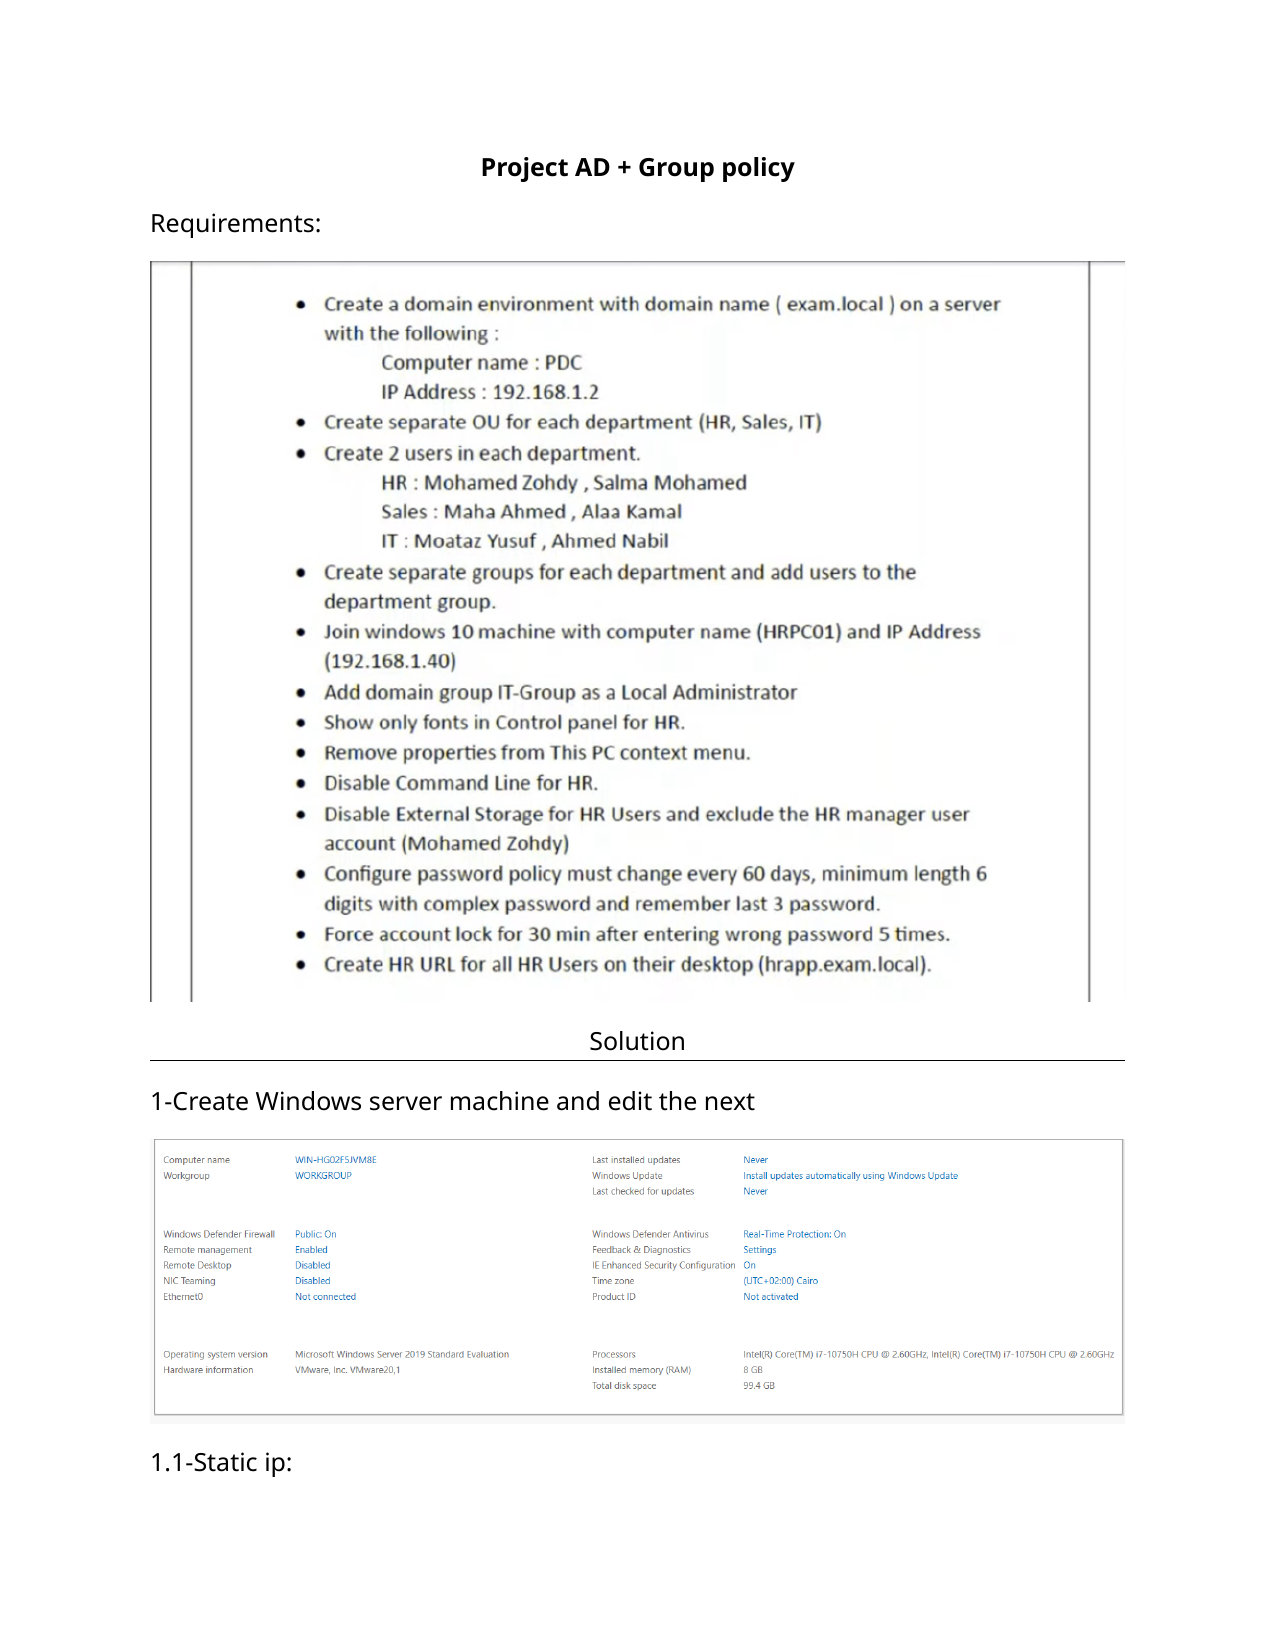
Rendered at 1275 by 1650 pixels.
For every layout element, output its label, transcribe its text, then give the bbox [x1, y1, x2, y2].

text Requirements: [150, 206, 1125, 240]
text Solution [150, 1024, 1125, 1060]
picture [150, 1139, 1125, 1424]
text 1-Create Windows server machine and edit the next [150, 1083, 1125, 1117]
picture [150, 261, 1125, 1002]
text 1.1-Static ip: [150, 1445, 1125, 1479]
text Project AD + Group policy [150, 150, 1125, 184]
